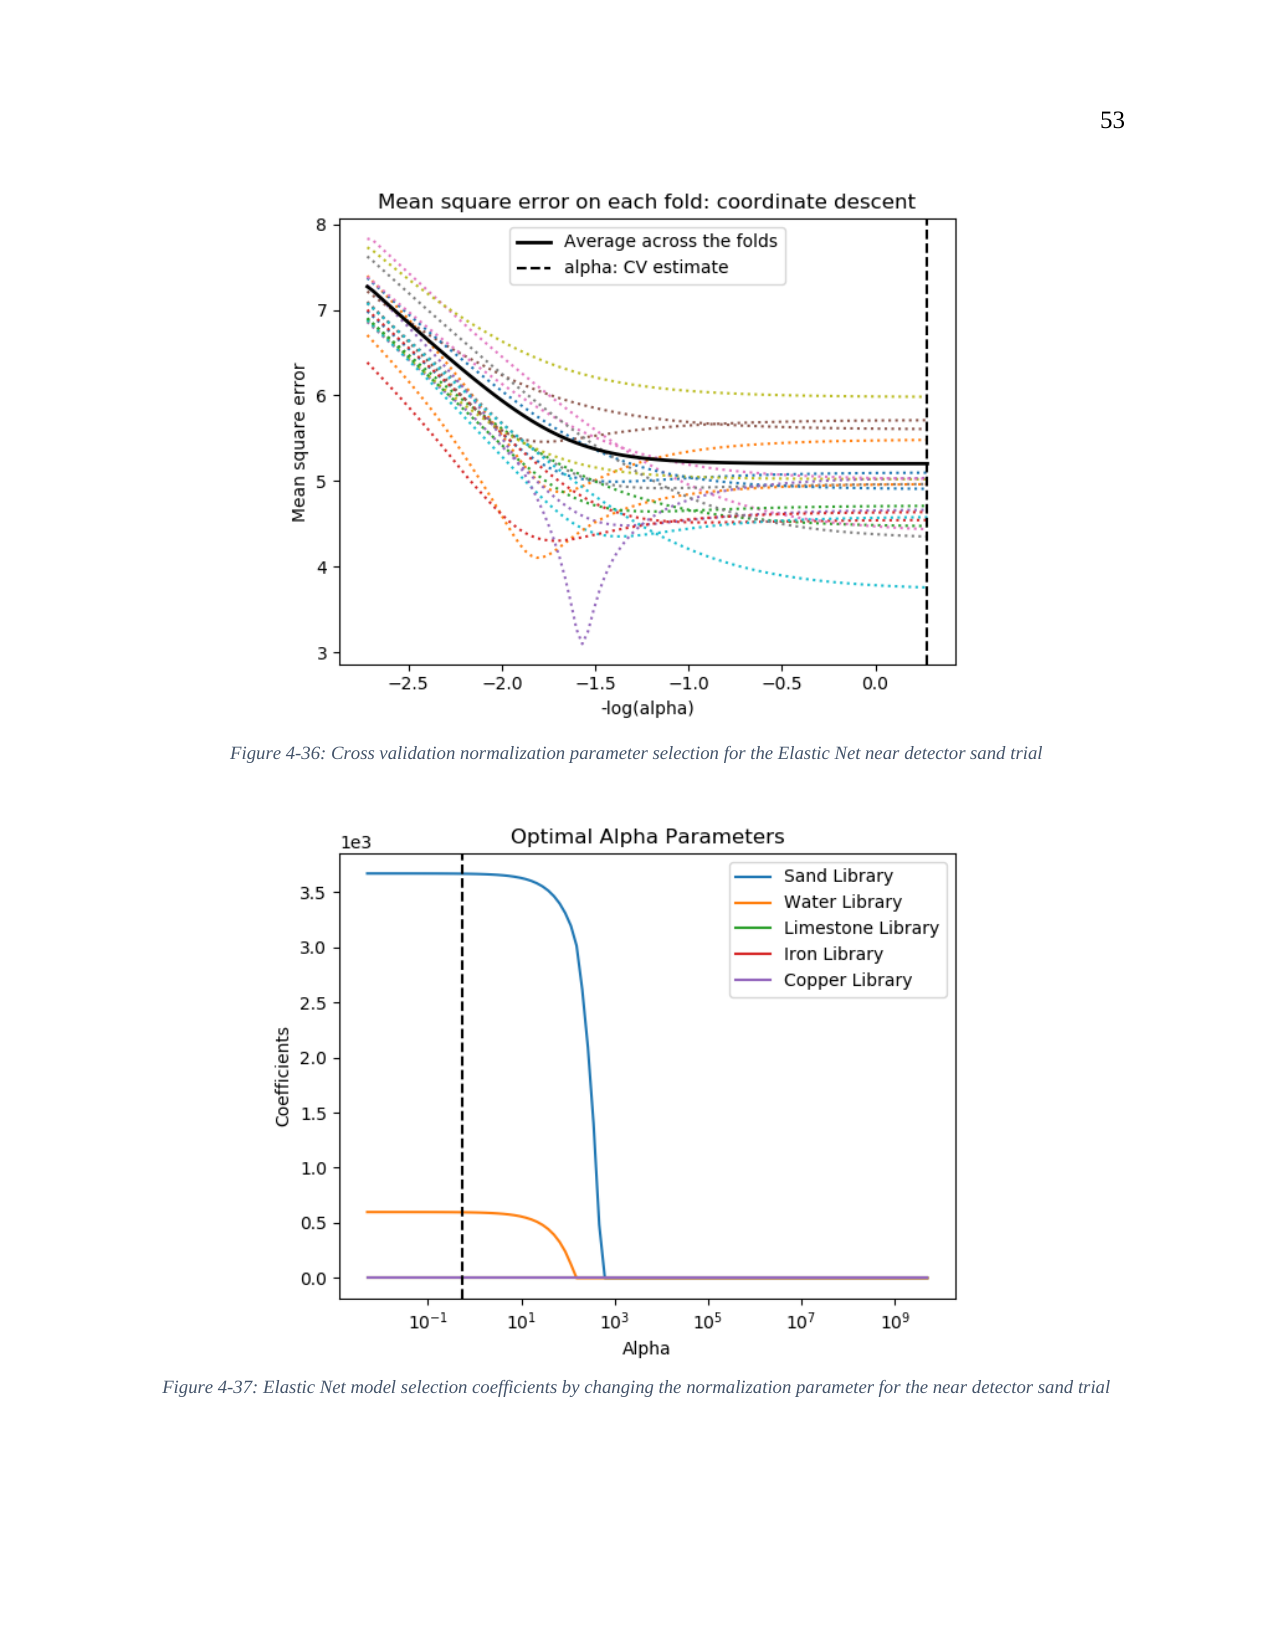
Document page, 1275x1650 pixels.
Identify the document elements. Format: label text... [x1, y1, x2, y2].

picture [241, 784, 1034, 1362]
picture [241, 150, 1034, 728]
text Figure 4-36: Cross validation normalization parameter selection for the Elastic Net near detector sand trial [150, 742, 1125, 763]
text Figure 4-37: Elastic Net model selection coefficients by changing the normalization parameter for the near detector sand trial [150, 1376, 1125, 1398]
